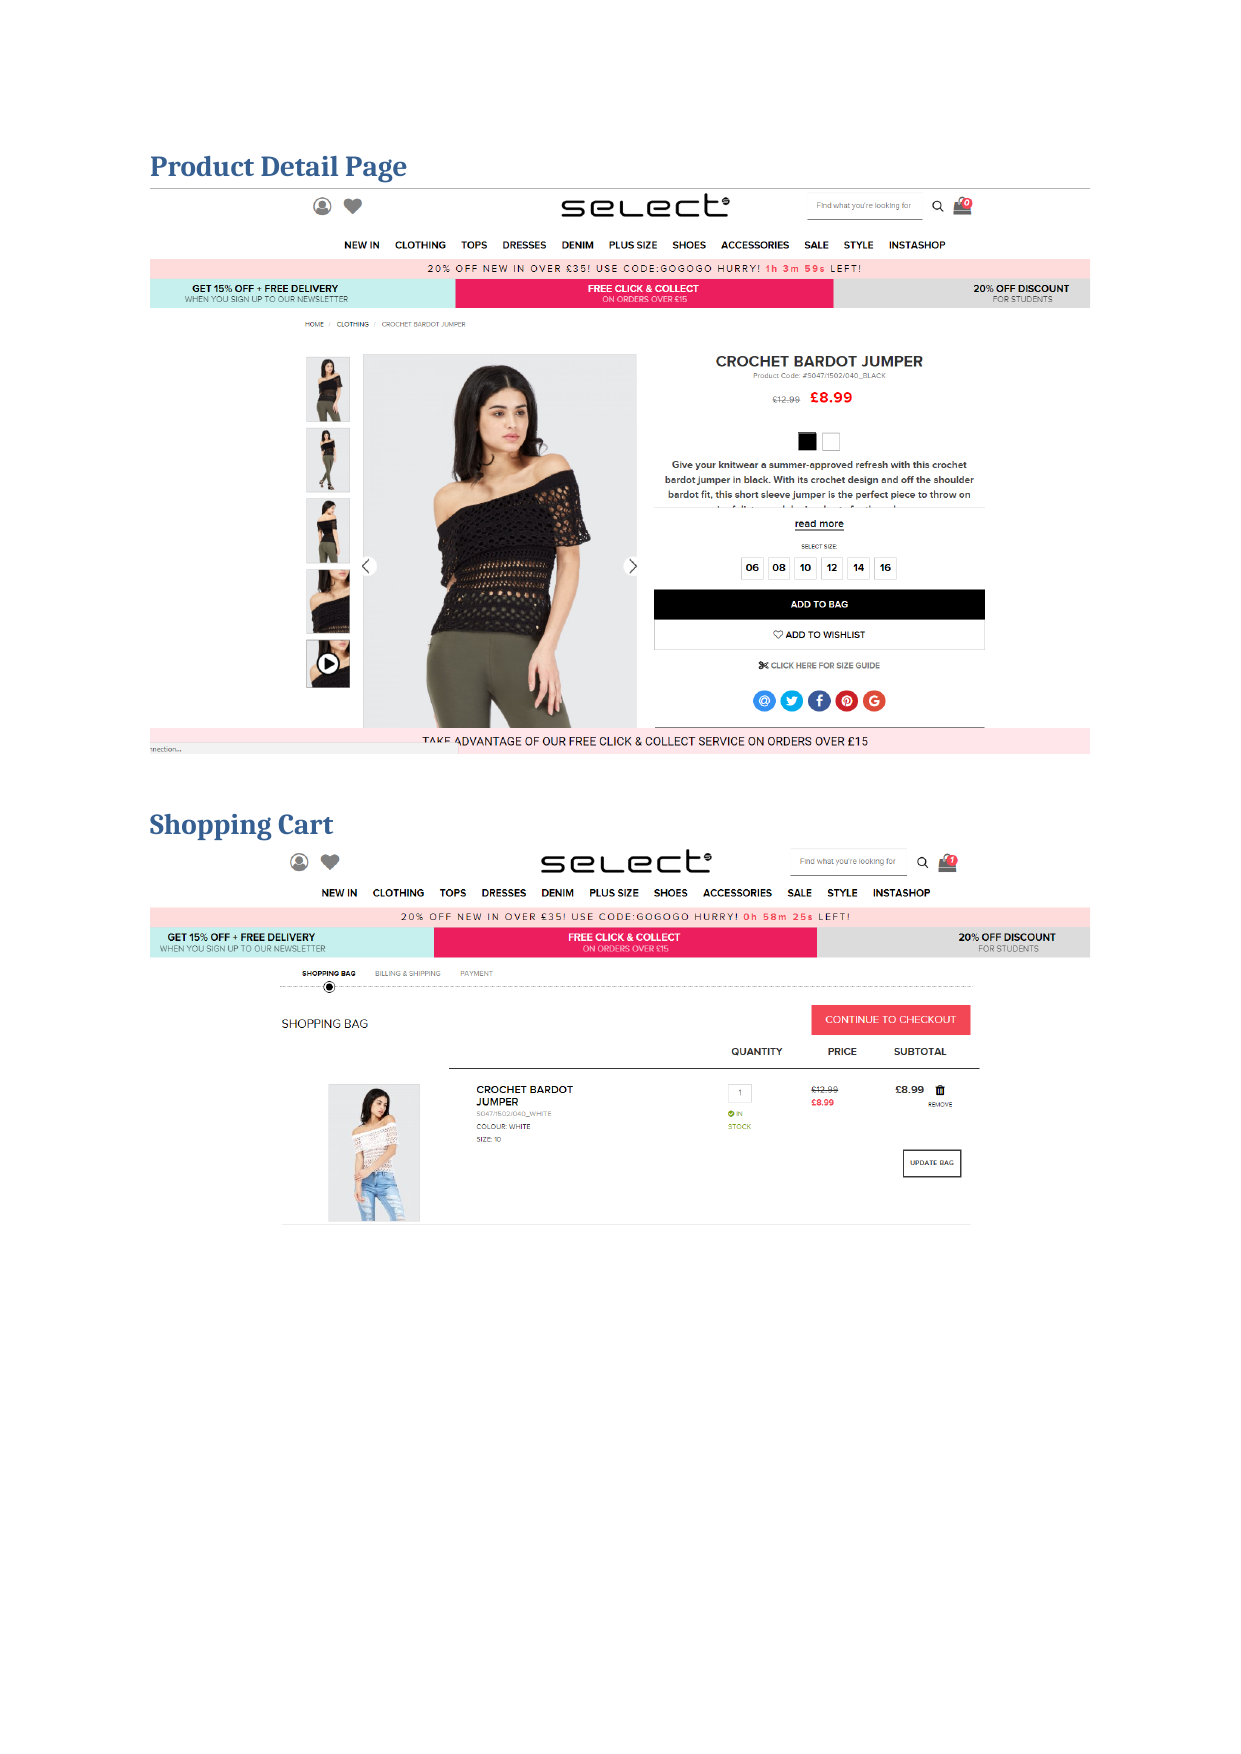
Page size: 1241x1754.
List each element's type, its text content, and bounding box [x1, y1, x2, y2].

subtitle Product Detail Page [150, 150, 1090, 183]
picture [150, 188, 1091, 754]
picture [150, 846, 1091, 1237]
subtitle Shopping Cart [150, 808, 1090, 842]
